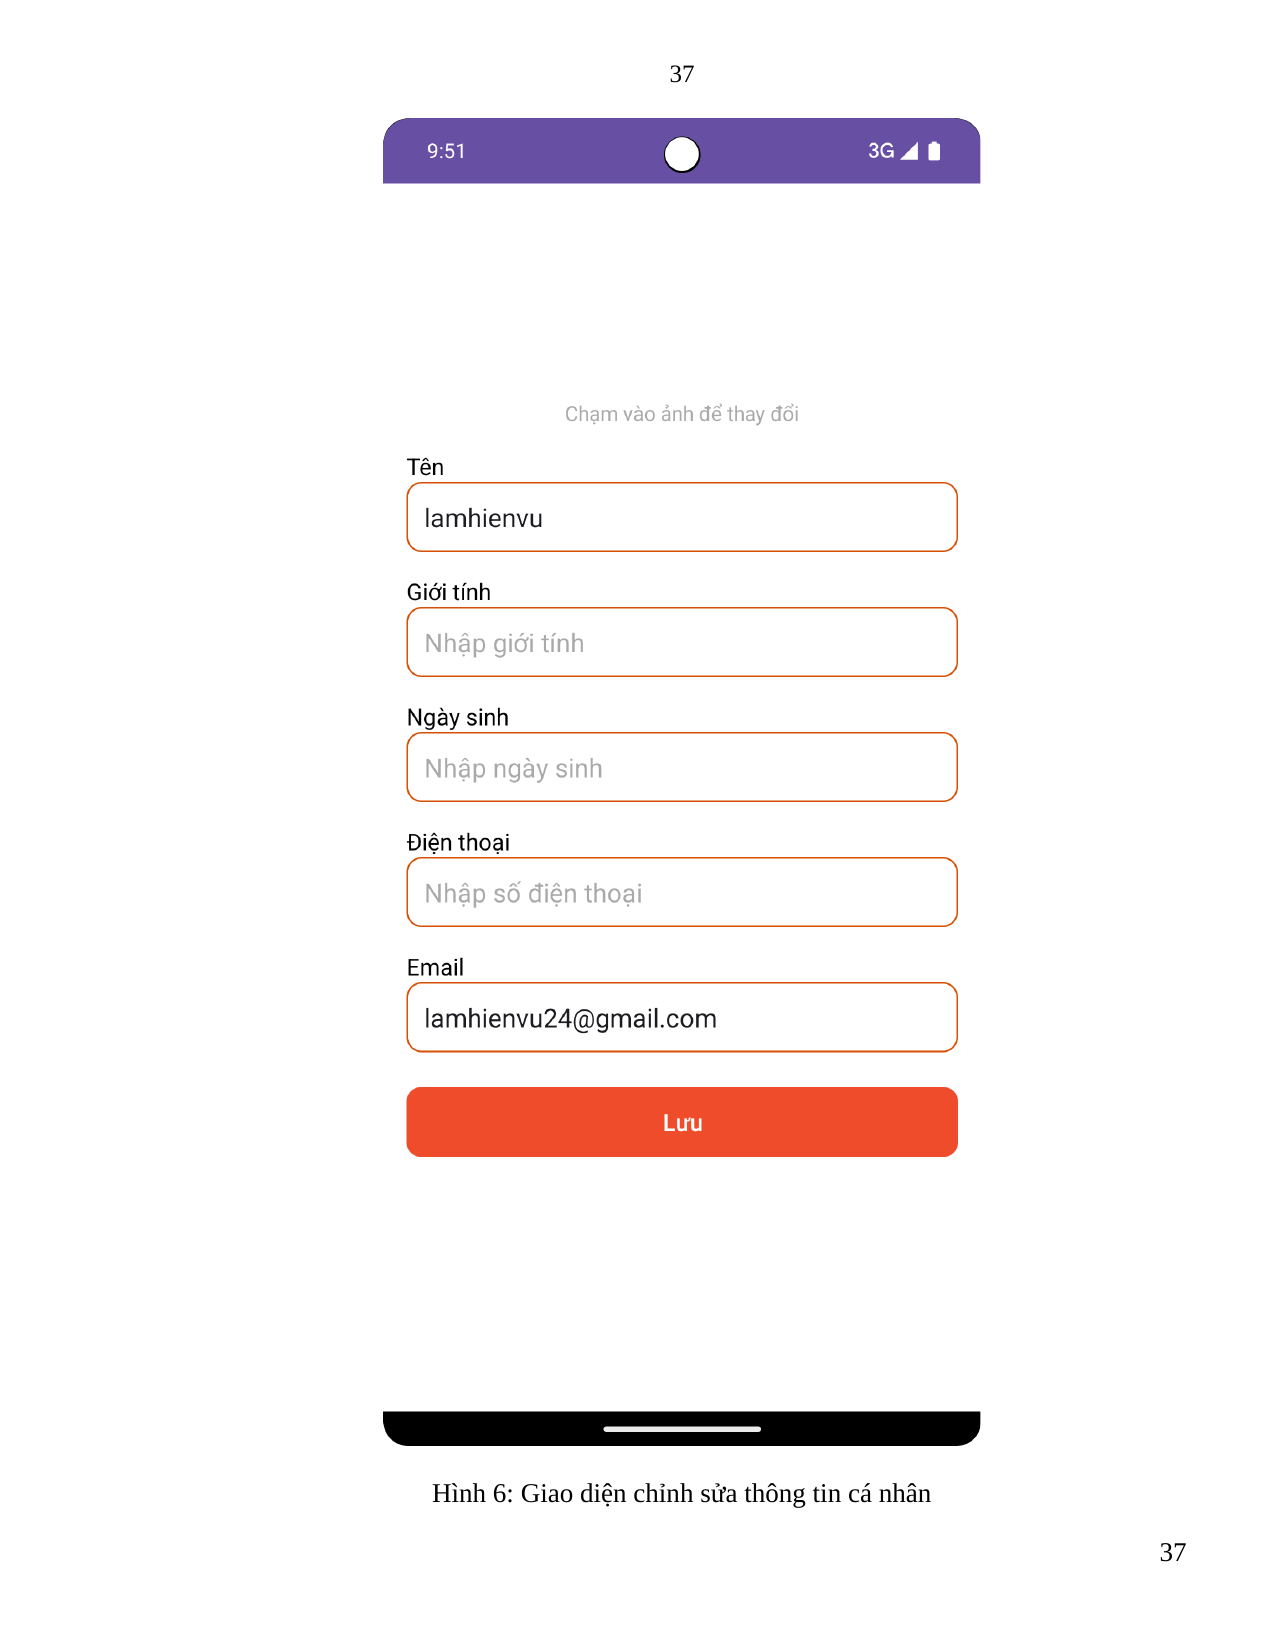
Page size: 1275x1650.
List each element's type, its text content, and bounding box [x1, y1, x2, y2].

picture [383, 118, 981, 1446]
subtitle Hình 6: Giao diện chỉnh sửa thông tin cá nhân [177, 1477, 1186, 1508]
